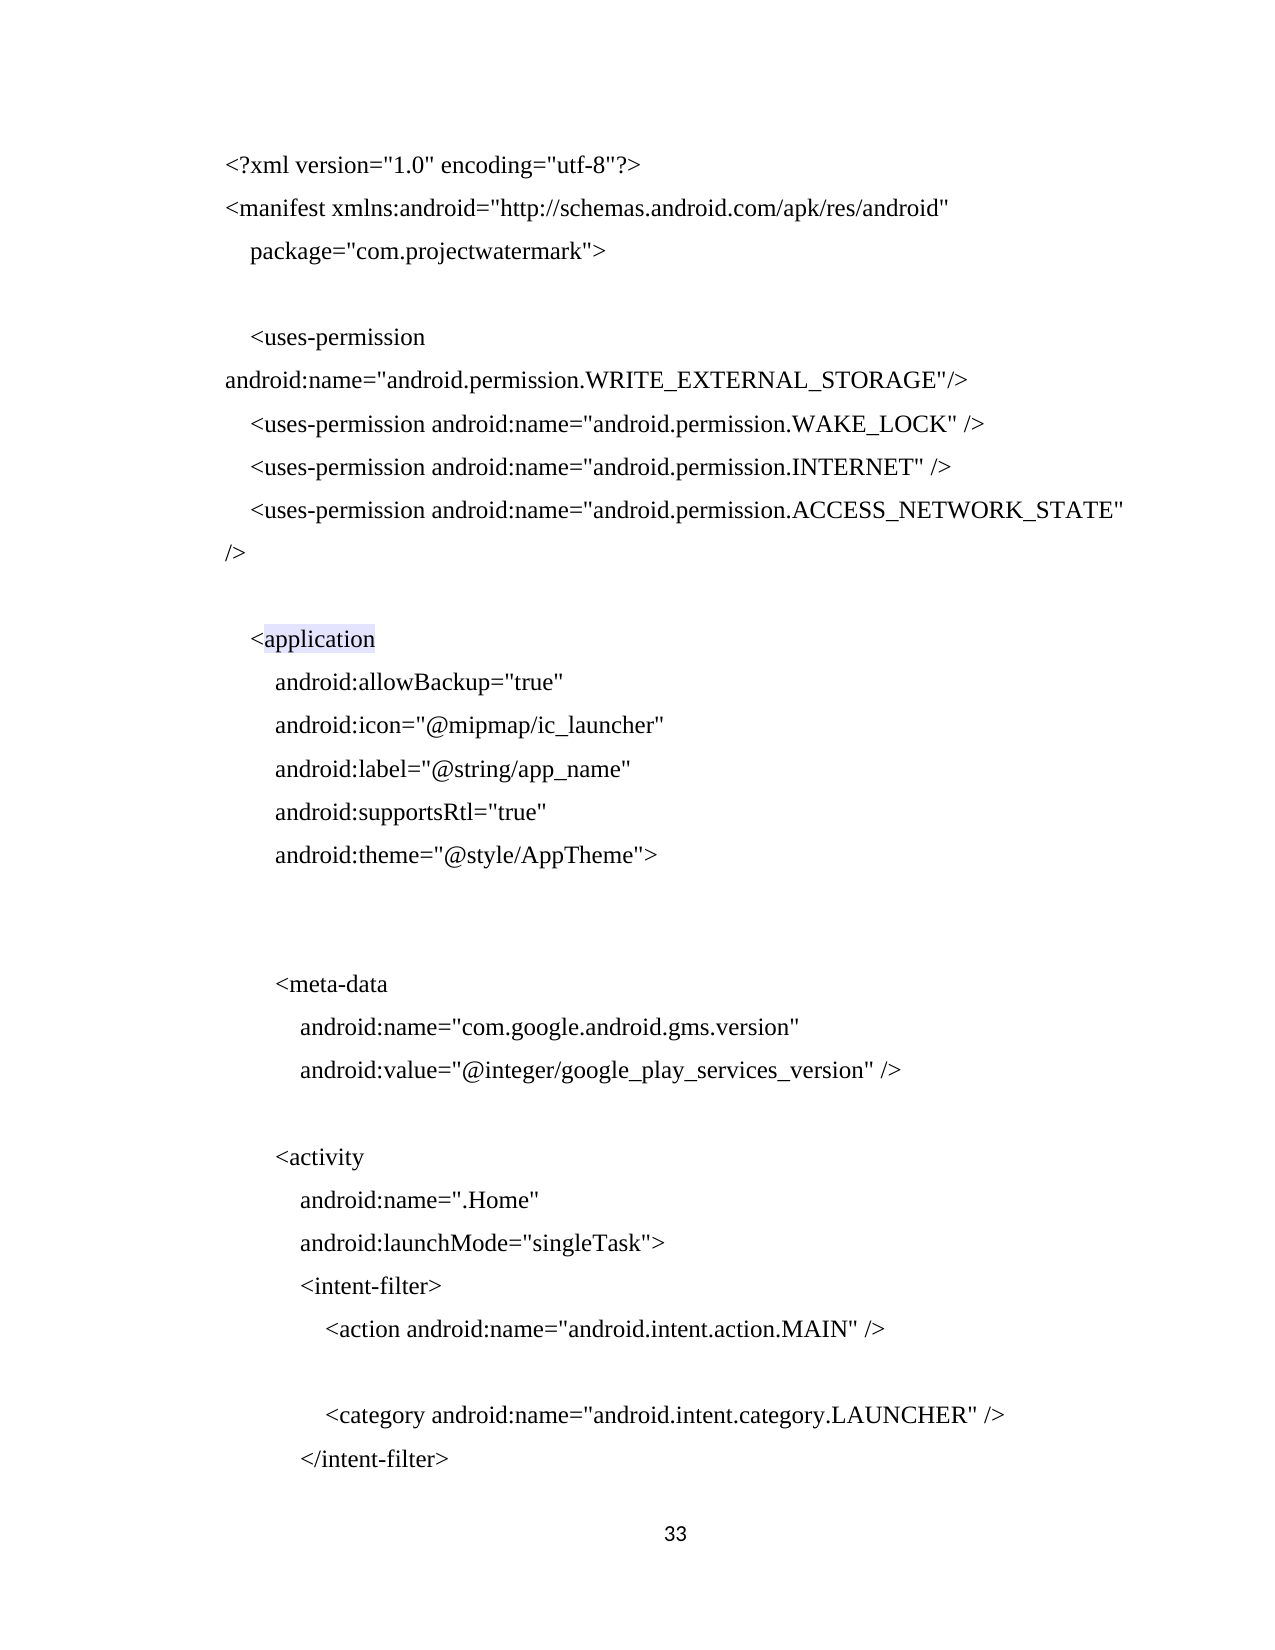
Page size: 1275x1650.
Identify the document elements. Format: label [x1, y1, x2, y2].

text [225, 150, 1125, 1472]
